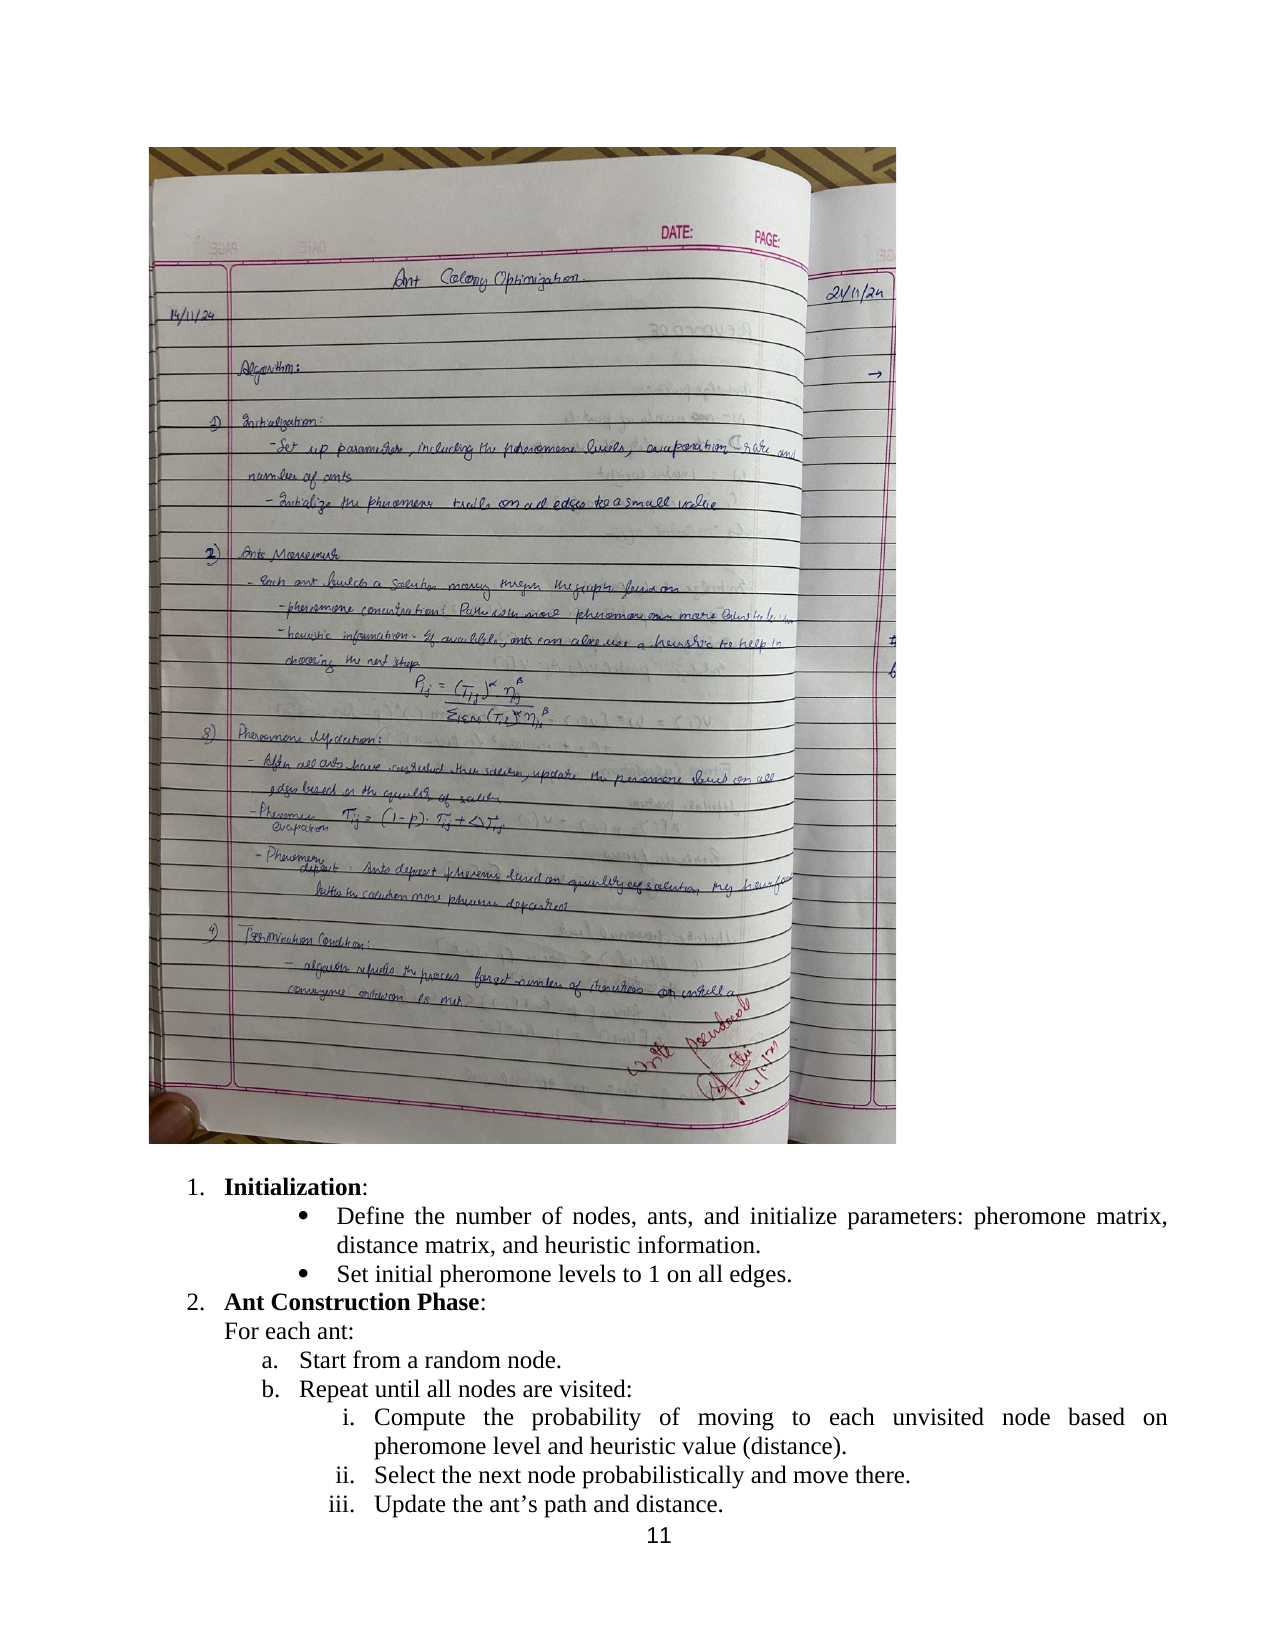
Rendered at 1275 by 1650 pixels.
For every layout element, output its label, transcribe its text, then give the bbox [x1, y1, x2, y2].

list Set initial pheromone levels to 1 on all edges. [299, 1259, 1169, 1287]
picture [148, 147, 897, 1144]
list Compute the probability of moving to each unvisited node based on pheromone level and heuristic value (distance). [355, 1402, 1169, 1460]
text For each ant: [224, 1316, 1169, 1345]
list Repeat until all nodes are visited: [261, 1374, 1169, 1402]
list Update the ant’s path and distance. [355, 1489, 1169, 1517]
list Start from a random node. [261, 1345, 1169, 1374]
list Define the number of nodes, ants, and initialize parameters: pheromone matrix, distance matrix, and heuristic information. [299, 1201, 1169, 1259]
list Select the next node probabilistically and move there. [355, 1460, 1169, 1489]
list Initialization: [186, 1172, 1169, 1201]
list Ant Construction Phase: [186, 1287, 1169, 1316]
